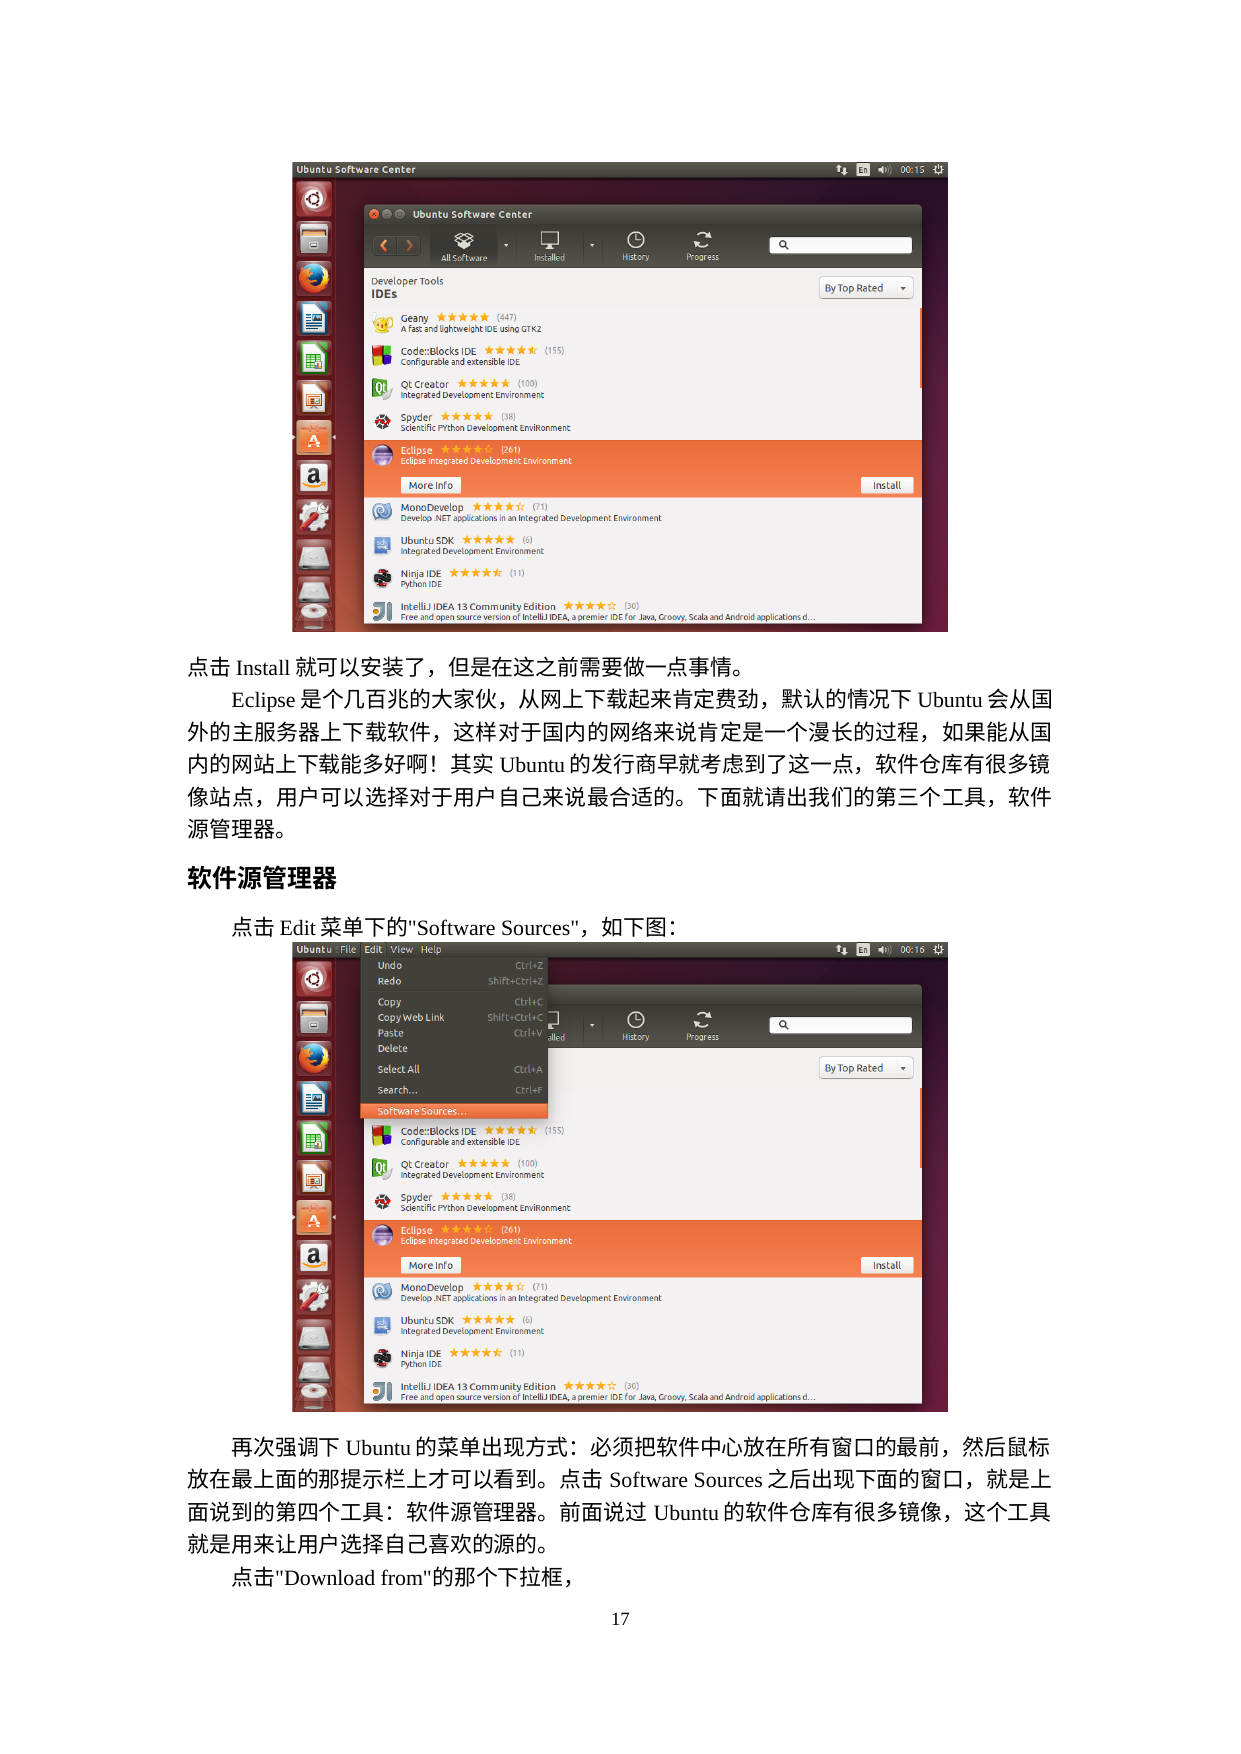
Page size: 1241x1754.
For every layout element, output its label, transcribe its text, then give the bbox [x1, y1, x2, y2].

text 点击Edit菜单下的"Software Sources"，如下图： [187, 909, 1053, 942]
picture [292, 942, 948, 1412]
text 软件源管理器 [187, 844, 1053, 909]
text 点击Install就可以安装了，但是在这之前需要做一点事情。 [187, 649, 1053, 682]
picture [292, 162, 948, 632]
text 点击"Download from"的那个下拉框， [187, 1559, 1053, 1592]
text Eclipse是个几百兆的大家伙，从网上下载起来肯定费劲，默认的情况下Ubuntu会从国外的主服务器上下载软件，这样对于国内的网络来说肯定是一个漫长的过程，如果能从国内的网站上下载能多好啊！其实Ubuntu的发行商早就考虑到了这一点，软件仓库有很多镜像站点，用户可以选择对于用户自己来说最合适的。下面就请出我们的第三个工具，软件源管理器。 [187, 682, 1053, 844]
text 再次强调下Ubuntu的菜单出现方式：必须把软件中心放在所有窗口的最前，然后鼠标放在最上面的那提示栏上才可以看到。点击Software Sources之后出现下面的窗口，就是上面说到的第四个工具：软件源管理器。前面说过Ubuntu的软件仓库有很多镜像，这个工具就是用来让用户选择自己喜欢的源的。 [187, 1429, 1053, 1559]
